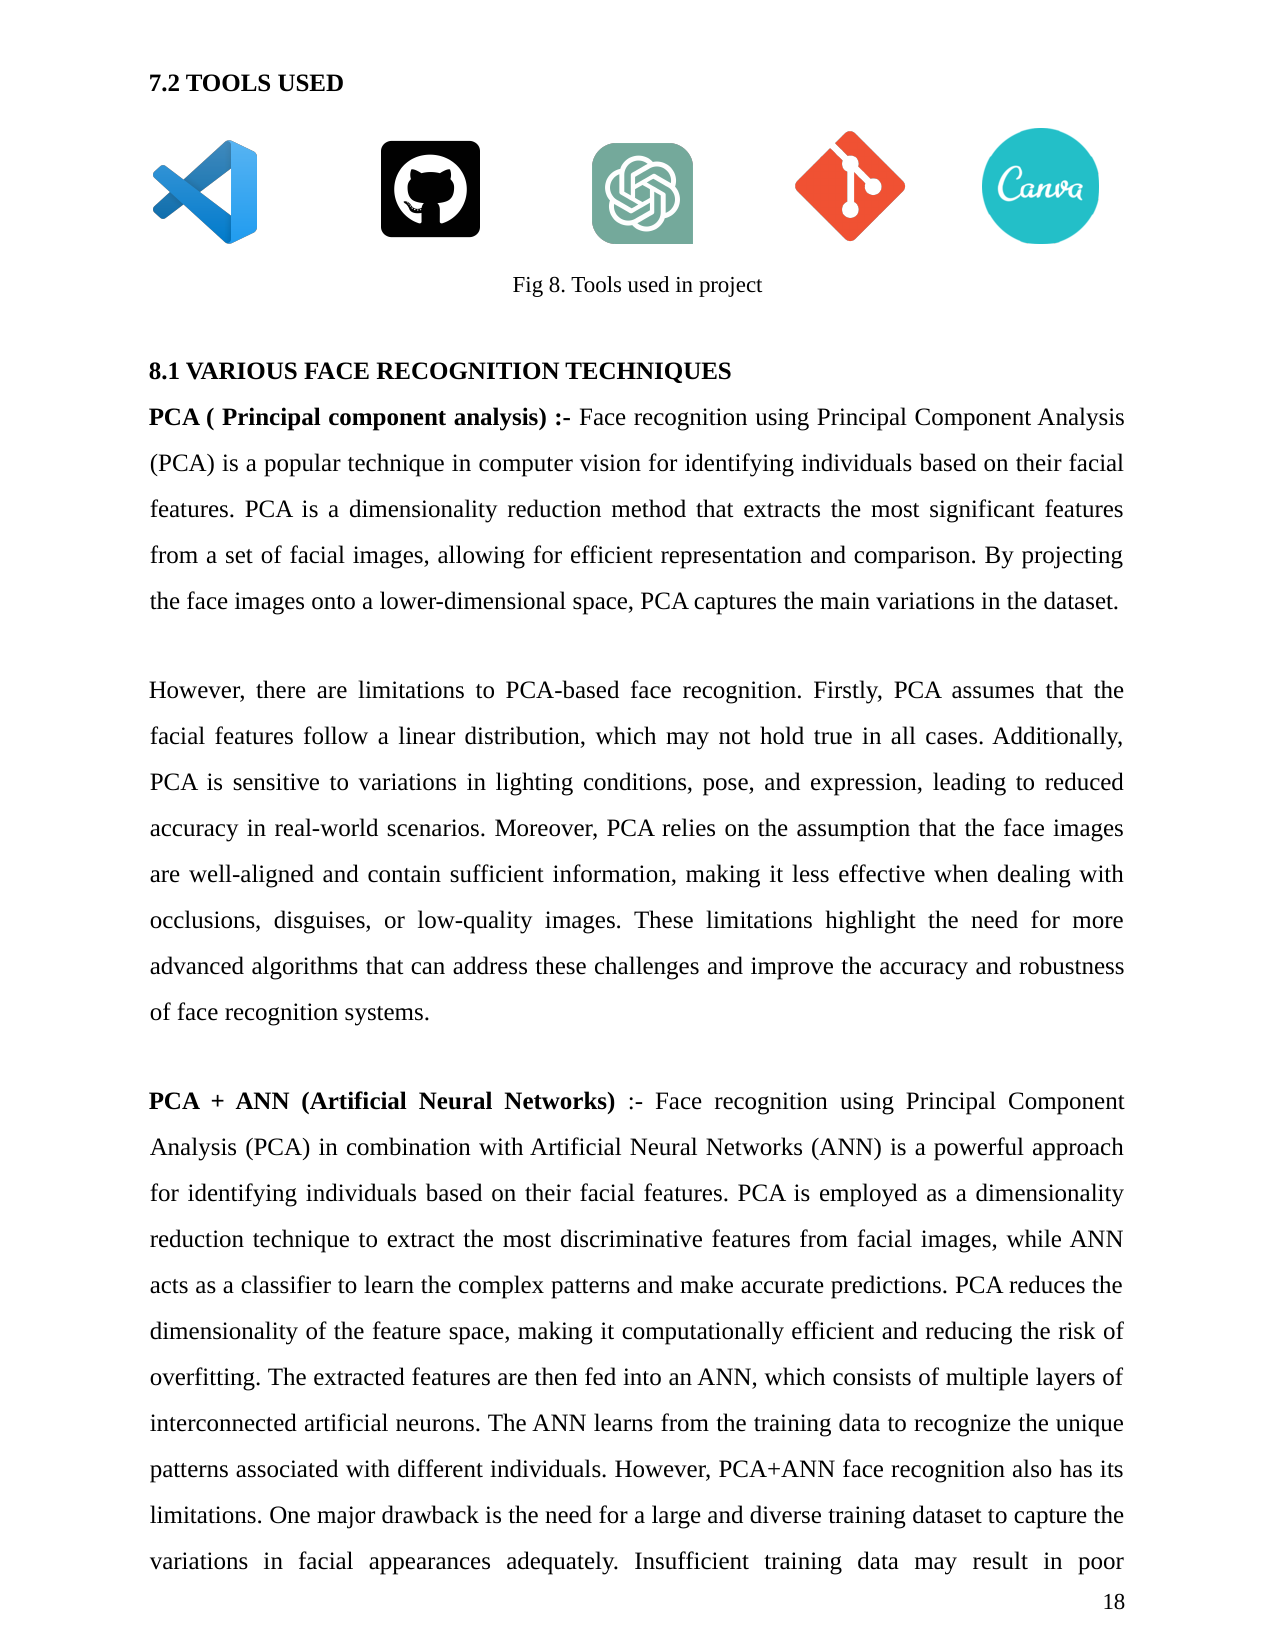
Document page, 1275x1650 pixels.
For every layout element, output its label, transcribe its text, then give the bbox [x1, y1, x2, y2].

subtitle 7.2 TOOLS USED [148, 68, 1125, 97]
picture [592, 143, 693, 244]
text However, there are limitations to PCA-based face recognition. Firstly, PCA assumes that the facial features follow a linear distribution, which may not hold true in all cases. Additionally, PCA is sensitive to variations in lighting conditions, pose, and expression, leading to reduced accuracy in real-world scenarios. Moreover, PCA relies on the assumption that the face images are well-aligned and contain sufficient information, making it less effective when dealing with occlusions, disguises, or low-quality images. These limitations highlight the need for more advanced algorithms that can address these challenges and improve the accuracy and robustness of face recognition systems. [148, 676, 1125, 1026]
text Fig 8. Tools used in project [225, 271, 1050, 298]
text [148, 1086, 1125, 1574]
picture [982, 128, 1099, 244]
subtitle 8.1 VARIOUS FACE RECOGNITION TECHNIQUES [148, 356, 1125, 385]
text PCA ( Principal component analysis) :- Face recognition using Principal Component Analysis (PCA) is a popular technique in computer vision for identifying individuals based on their facial features. PCA is a dimensionality reduction method that extracts the most significant features from a set of facial images, allowing for efficient representation and comparison. By projecting the face images onto a lower-dimensional space, PCA captures the main variations in the dataset. [148, 402, 1125, 615]
picture [792, 128, 908, 244]
picture [153, 140, 257, 244]
picture [381, 134, 480, 244]
